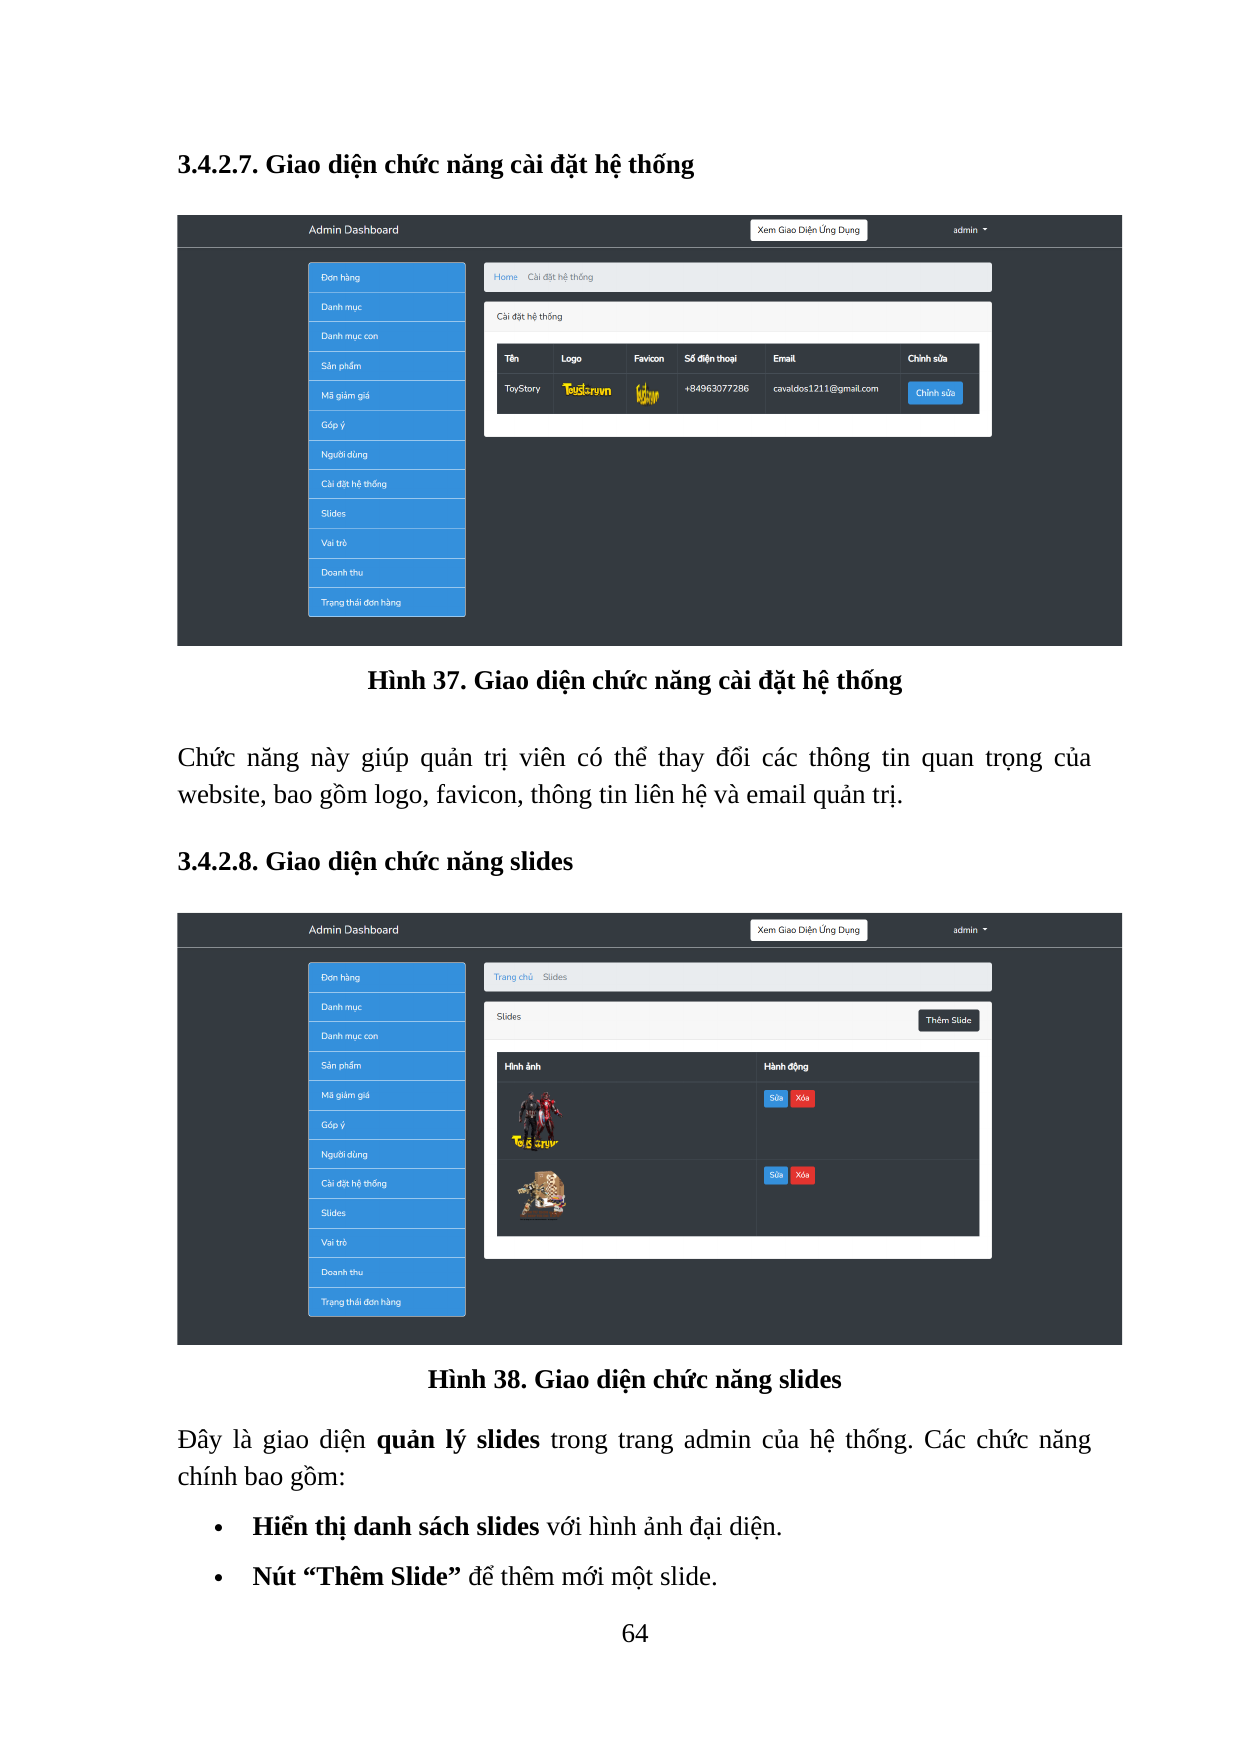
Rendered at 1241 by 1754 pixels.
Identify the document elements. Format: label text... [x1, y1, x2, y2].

subtitle 3.4.2.7. Giao diện chức năng cài đặt hệ thống [177, 148, 1092, 179]
text Đây là giao diện quản lý slides trong trang admin của hệ thống. Các chức năng chính bao gồm: [177, 1423, 1092, 1491]
text Chức năng này giúp quản trị viên có thể thay đổi các thông tin quan trọng của website, bao gồm logo, favicon, thông tin liên hệ và email quản trị. [177, 741, 1092, 809]
subtitle 3.4.2.8. Giao diện chức năng slides [177, 846, 1092, 877]
picture [177, 912, 1123, 1345]
list Hiển thị danh sách slides với hình ảnh đại diện. [215, 1510, 1092, 1541]
picture [177, 215, 1123, 646]
list Nút “Thêm Slide” để thêm mới một slide. [215, 1559, 1092, 1591]
text Hình 37. Giao diện chức năng cài đặt hệ thống [177, 664, 1092, 695]
text Hình 38. Giao diện chức năng slides [177, 1363, 1092, 1395]
